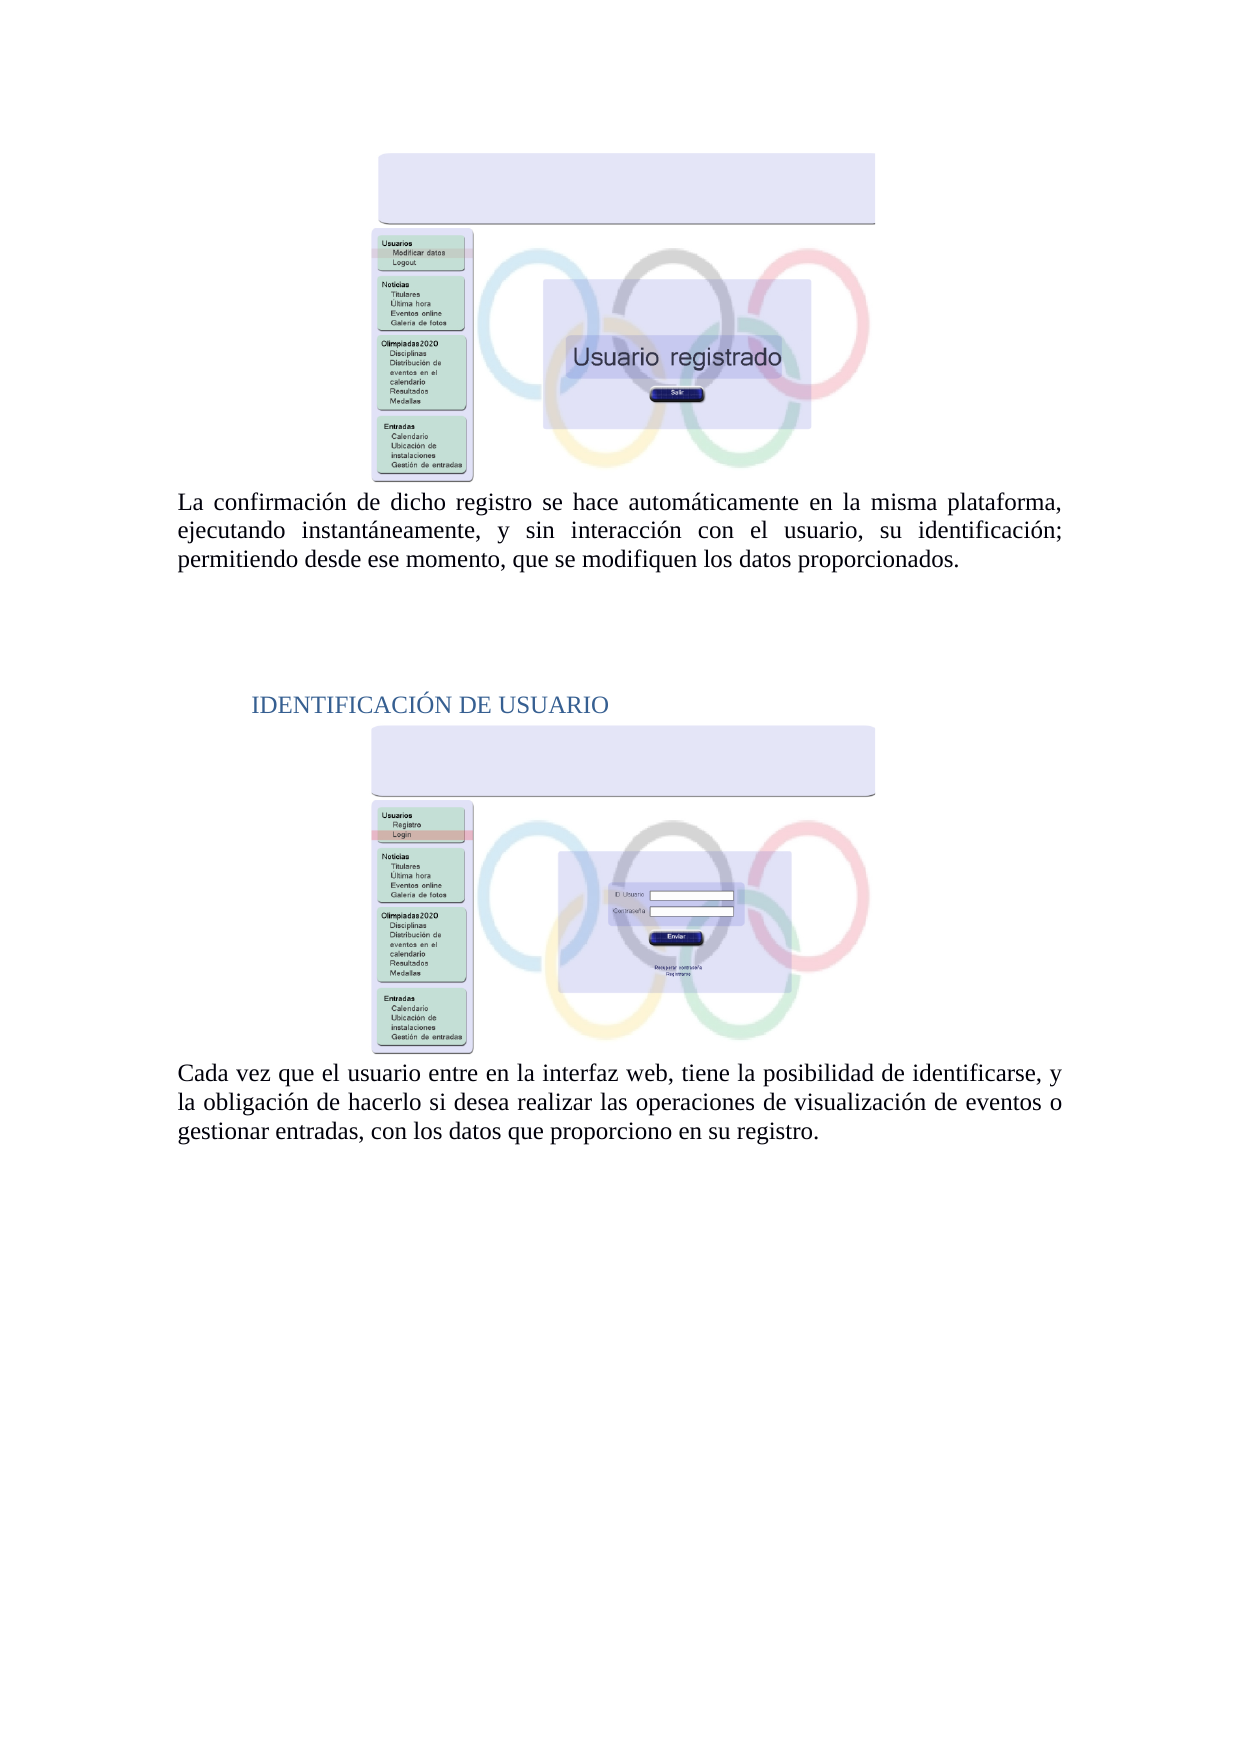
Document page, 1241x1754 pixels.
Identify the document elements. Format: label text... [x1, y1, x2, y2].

text La confirmación de dicho registro se hace automáticamente en la misma plataforma, ejecutando instantáneamente, y sin interacción con el usuario, su identificación; permitiendo desde ese momento, que se modifiquen los datos proporcionados. [177, 487, 1063, 573]
list Identificación de usuario [177, 691, 1063, 719]
text Cada vez que el usuario entre en la interfaz web, tiene la posibilidad de identificarse, y la obligación de hacerlo si desea realizar las operaciones de visualización de eventos o gestionar entradas, con los datos que proporciono en su registro. [177, 1058, 1063, 1145]
picture [365, 147, 876, 487]
picture [365, 719, 876, 1059]
